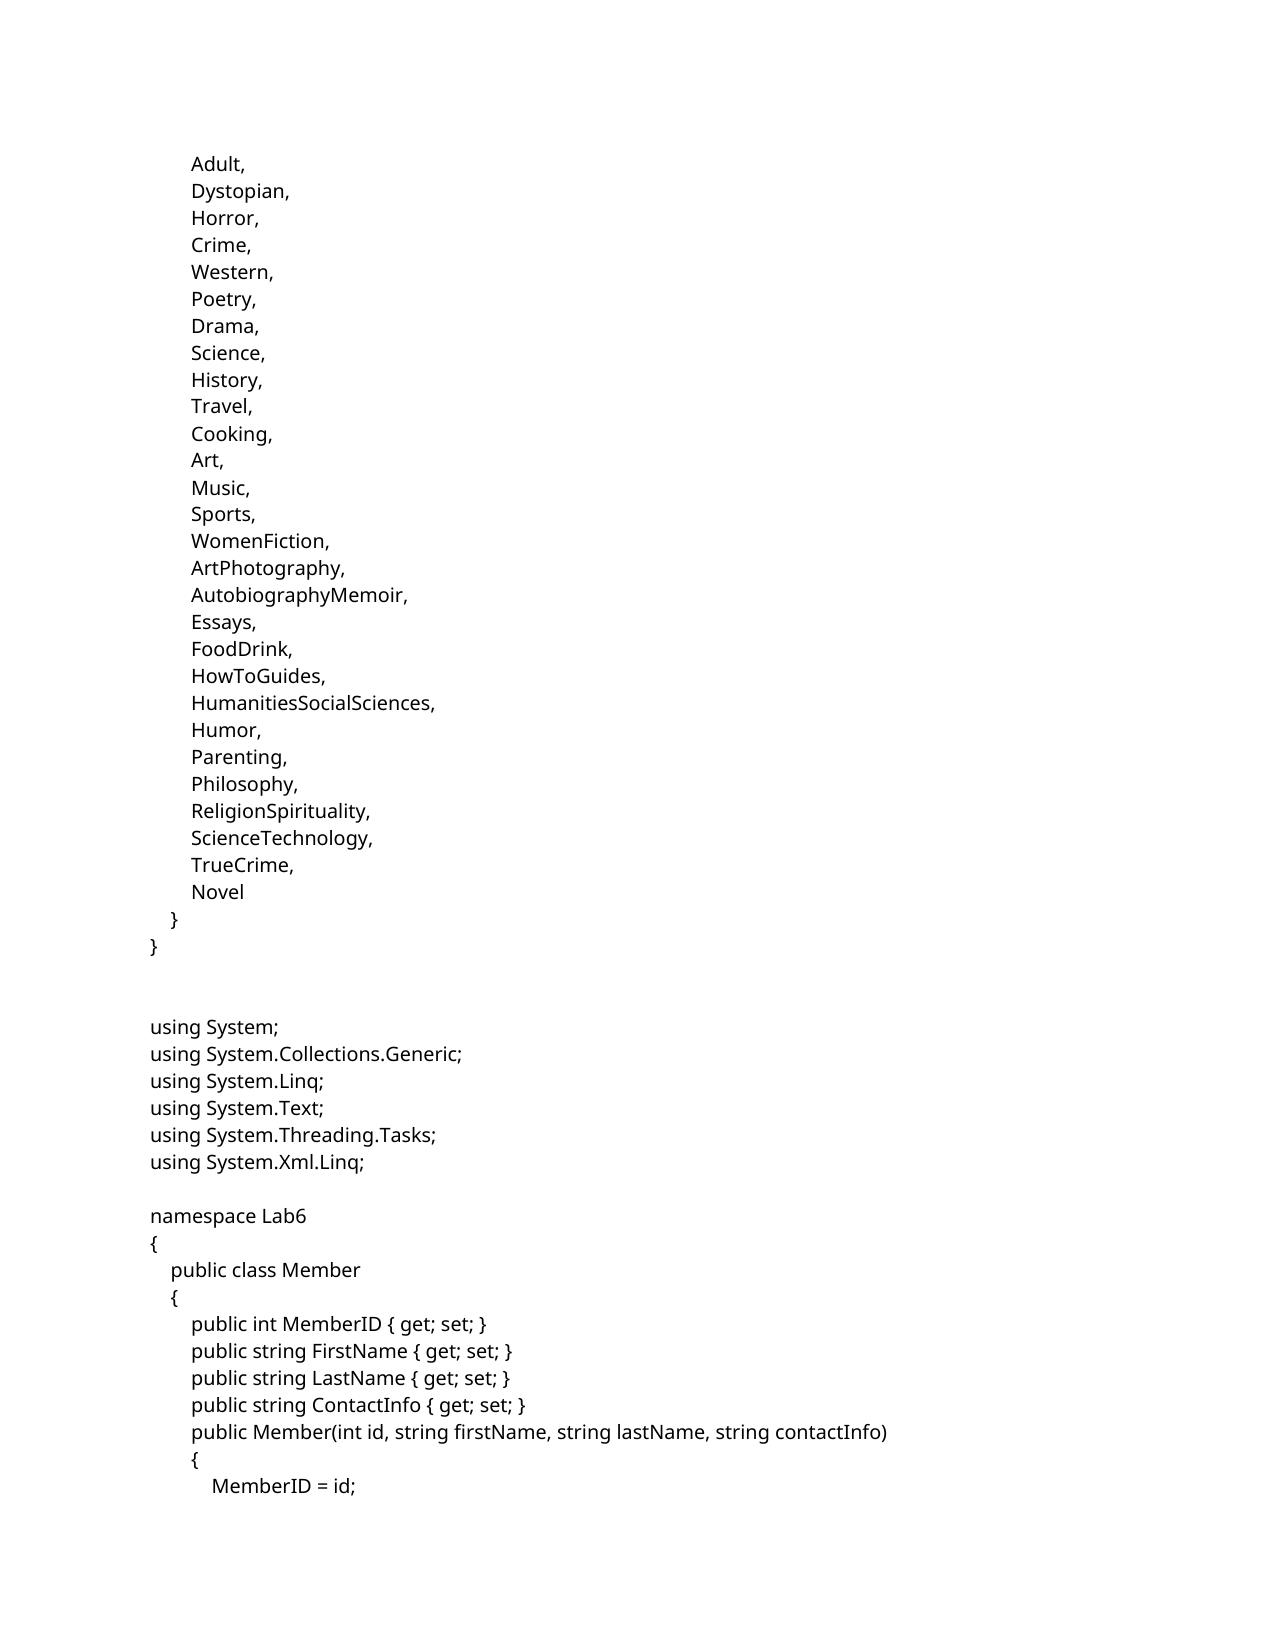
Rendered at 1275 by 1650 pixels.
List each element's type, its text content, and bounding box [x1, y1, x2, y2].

text AutobiographyMemoir, [150, 582, 1125, 609]
text Science, [150, 339, 1125, 366]
text Dystopian, [150, 177, 1125, 204]
text Music, [150, 474, 1125, 501]
text { [150, 1445, 1125, 1472]
text History, [150, 366, 1125, 393]
text Drama, [150, 312, 1125, 339]
text Travel, [150, 393, 1125, 420]
text Poetry, [150, 285, 1125, 312]
text TrueCrime, [150, 851, 1125, 878]
text Adult, [150, 150, 1125, 177]
text Western, [150, 258, 1125, 285]
text using System.Linq; [150, 1067, 1125, 1094]
text MemberID = id; [150, 1472, 1125, 1499]
text ArtPhotography, [150, 555, 1125, 582]
text Crime, [150, 231, 1125, 258]
text public string LastName { get; set; } [150, 1364, 1125, 1391]
text public class Member [150, 1256, 1125, 1283]
text Parenting, [150, 743, 1125, 771]
text public string FirstName { get; set; } [150, 1337, 1125, 1364]
text Philosophy, [150, 771, 1125, 797]
text Horror, [150, 204, 1125, 231]
text Novel [150, 878, 1125, 905]
text public Member(int id, string firstName, string lastName, string contactInfo) [150, 1418, 1125, 1445]
text Art, [150, 447, 1125, 474]
text HowToGuides, [150, 663, 1125, 689]
text Essays, [150, 609, 1125, 636]
text ReligionSpirituality, [150, 797, 1125, 824]
text using System.Xml.Linq; [150, 1148, 1125, 1175]
text HumanitiesSocialSciences, [150, 689, 1125, 717]
text using System.Threading.Tasks; [150, 1121, 1125, 1148]
text { [150, 1283, 1125, 1310]
text using System.Collections.Generic; [150, 1040, 1125, 1067]
text ScienceTechnology, [150, 824, 1125, 851]
text { [150, 1229, 1125, 1256]
text Humor, [150, 717, 1125, 743]
text using System.Text; [150, 1094, 1125, 1121]
text WomenFiction, [150, 528, 1125, 555]
text Cooking, [150, 420, 1125, 447]
text FoodDrink, [150, 636, 1125, 663]
text public int MemberID { get; set; } [150, 1310, 1125, 1337]
text } [150, 932, 1125, 959]
text } [150, 905, 1125, 932]
text Sports, [150, 501, 1125, 528]
text public string ContactInfo { get; set; } [150, 1391, 1125, 1418]
text namespace Lab6 [150, 1202, 1125, 1229]
text using System; [150, 1013, 1125, 1040]
